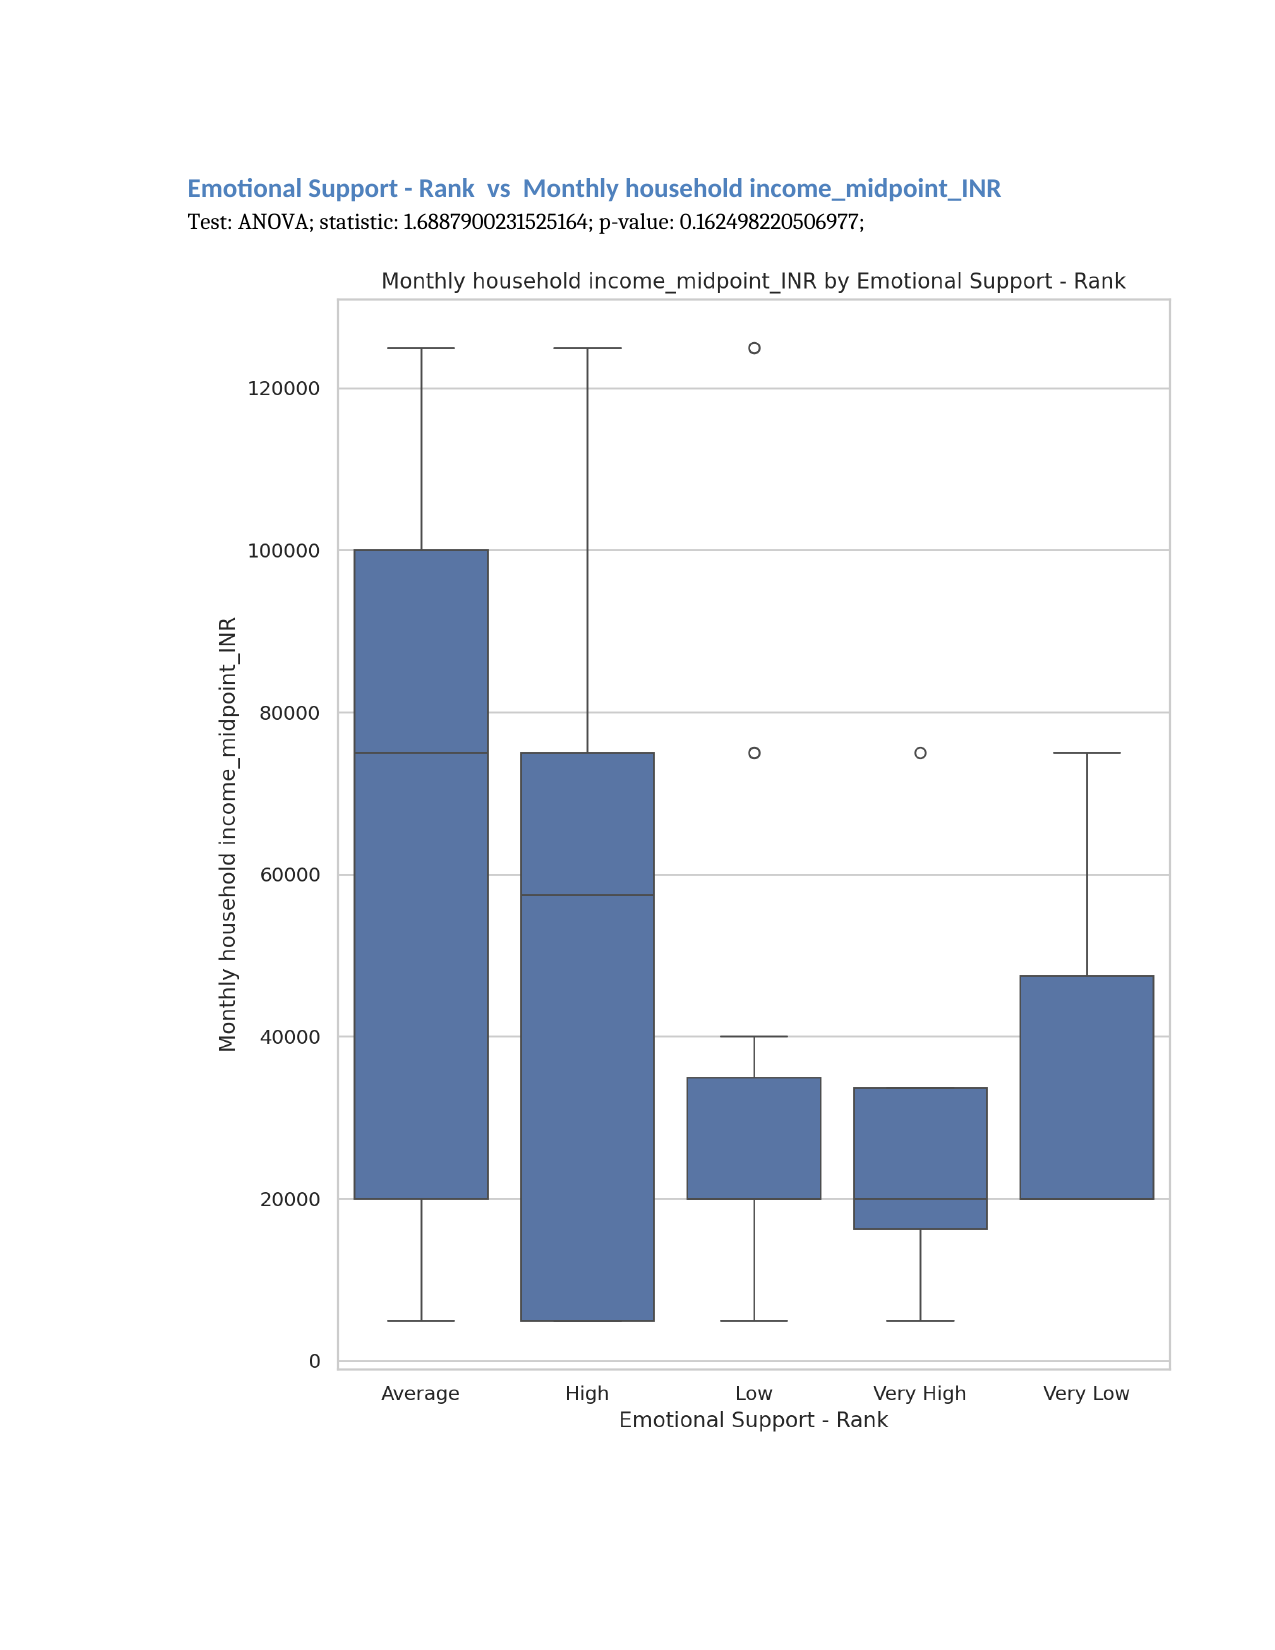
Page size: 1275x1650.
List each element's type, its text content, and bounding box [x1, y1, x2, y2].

subtitle Emotional Support - Rank vs Monthly household income_midpoint_INR [187, 171, 1087, 204]
picture [206, 259, 1182, 1444]
text Test: ANOVA; statistic: 1.6887900231525164; p-value: 0.162498220506977; [187, 209, 1087, 235]
